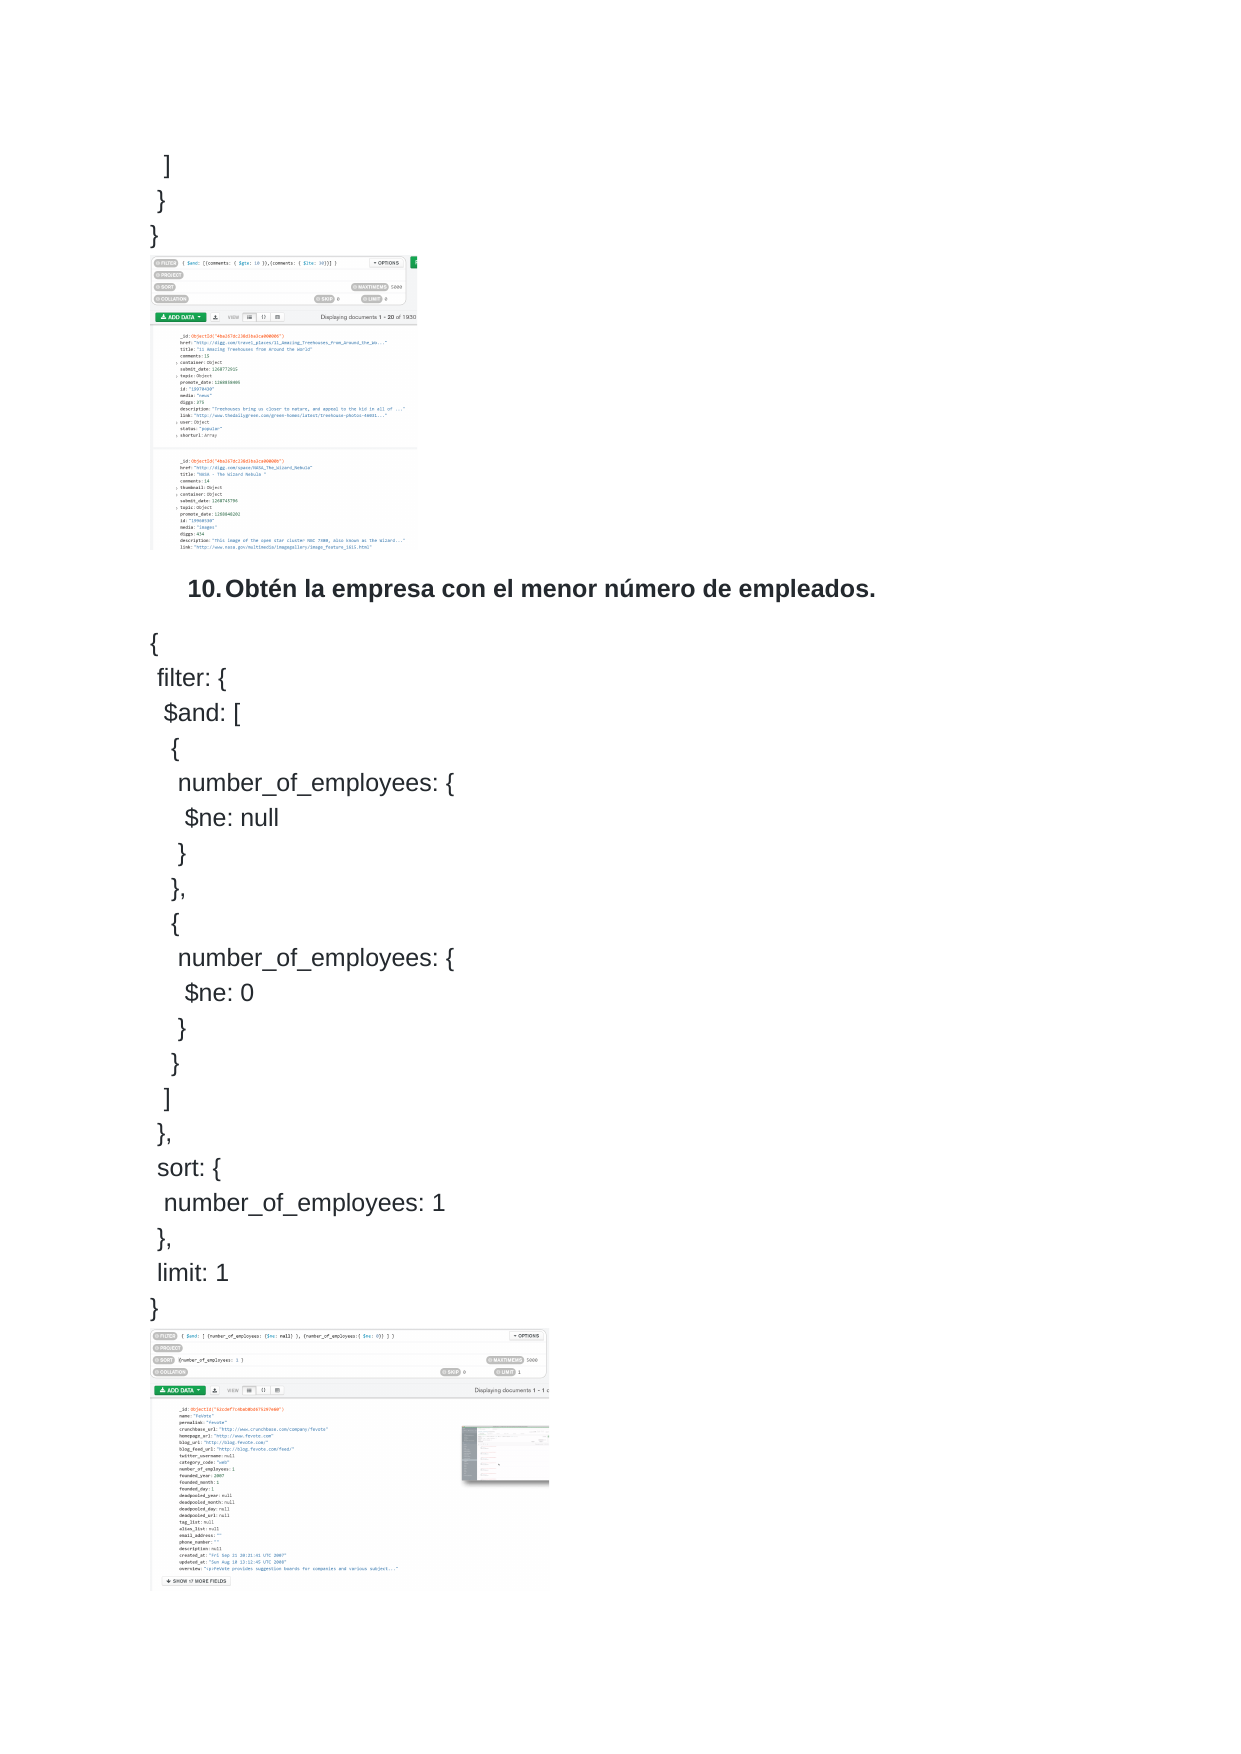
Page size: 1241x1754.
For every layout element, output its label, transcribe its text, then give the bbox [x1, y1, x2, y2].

text number_of_employees: 1 [150, 1188, 1090, 1217]
text } [150, 838, 1090, 867]
text $ne: 0 [150, 978, 1090, 1007]
text $ne: null [150, 803, 1090, 832]
text } [150, 185, 1090, 214]
text limit: 1 [150, 1258, 1090, 1287]
text ] [150, 1083, 1090, 1112]
text { [150, 628, 1090, 657]
text } [150, 1013, 1090, 1042]
text } [150, 1048, 1090, 1077]
text } [150, 220, 1090, 249]
text }, [150, 873, 1090, 902]
text number_of_employees: { [150, 768, 1090, 797]
text $and: [ [150, 698, 1090, 727]
text filter: { [150, 663, 1090, 692]
picture [150, 1328, 550, 1591]
text number_of_employees: { [150, 943, 1090, 972]
picture [150, 255, 418, 550]
text } [150, 1293, 1090, 1322]
text }, [150, 1223, 1090, 1252]
text ] [150, 150, 1090, 179]
text }, [150, 1118, 1090, 1147]
text { [150, 908, 1090, 937]
text { [150, 733, 1090, 762]
text sort: { [150, 1153, 1090, 1182]
list Obtén la empresa con el menor número de empleados. [187, 574, 1090, 603]
